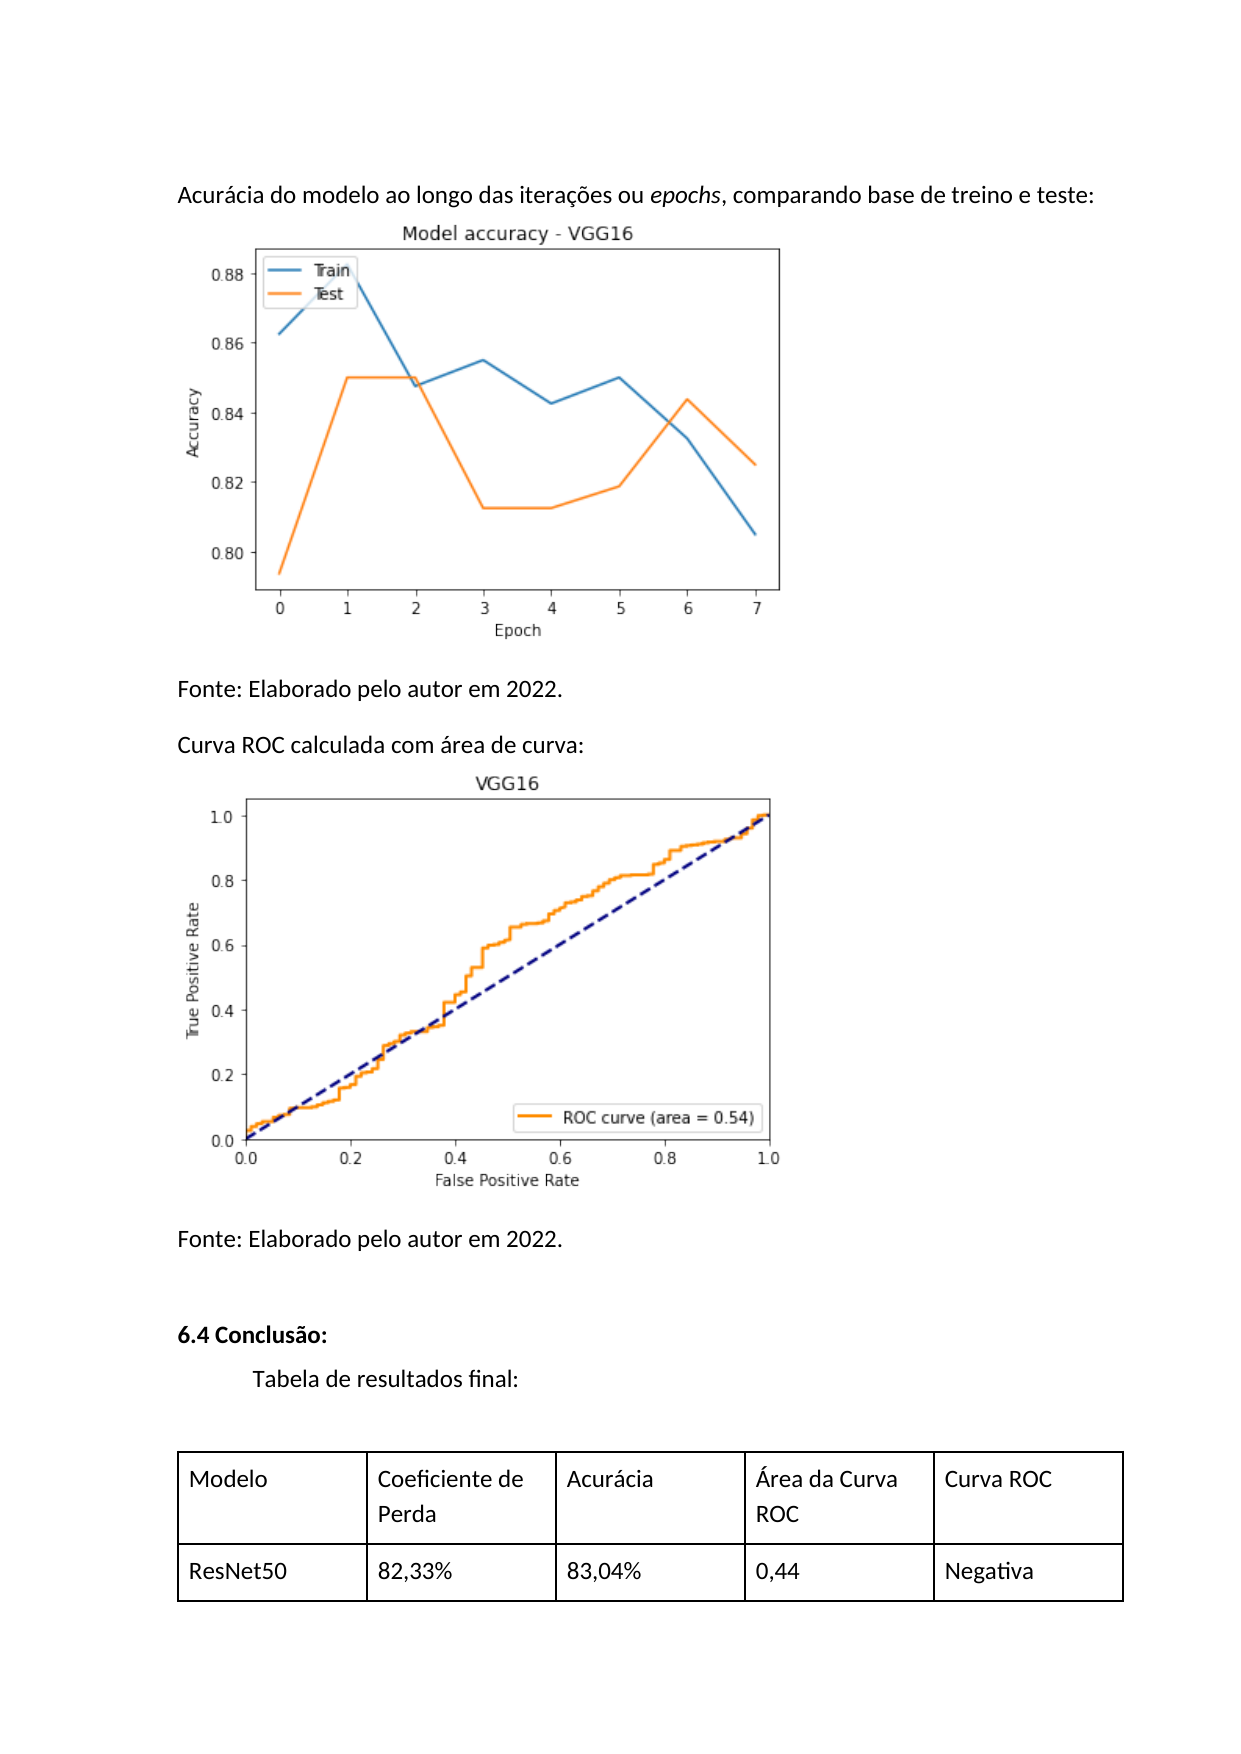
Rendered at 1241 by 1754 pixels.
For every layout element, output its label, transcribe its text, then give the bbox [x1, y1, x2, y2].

text Fonte: Elaborado pelo autor em 2022. [177, 674, 1122, 704]
text Fonte: Elaborado pelo autor em 2022. [177, 1223, 1122, 1286]
table_cell 0,44 [746, 1545, 933, 1600]
subtitle 6.4 Conclusão: [177, 1319, 1122, 1350]
table_header Curva ROC [935, 1453, 1122, 1543]
picture [177, 764, 793, 1199]
picture [177, 214, 790, 649]
table_header Coeficiente de Perda [368, 1453, 555, 1543]
table_header Modelo [179, 1453, 366, 1543]
table_cell 82,33% [368, 1545, 555, 1600]
table_header Área da Curva ROC [746, 1453, 933, 1543]
text Tabela de resultados final: [177, 1363, 1122, 1426]
table_cell 83,04% [557, 1545, 744, 1600]
table_header Acurácia [557, 1453, 744, 1543]
table_cell ResNet50 [179, 1545, 366, 1600]
table_cell Negativa [935, 1545, 1122, 1600]
